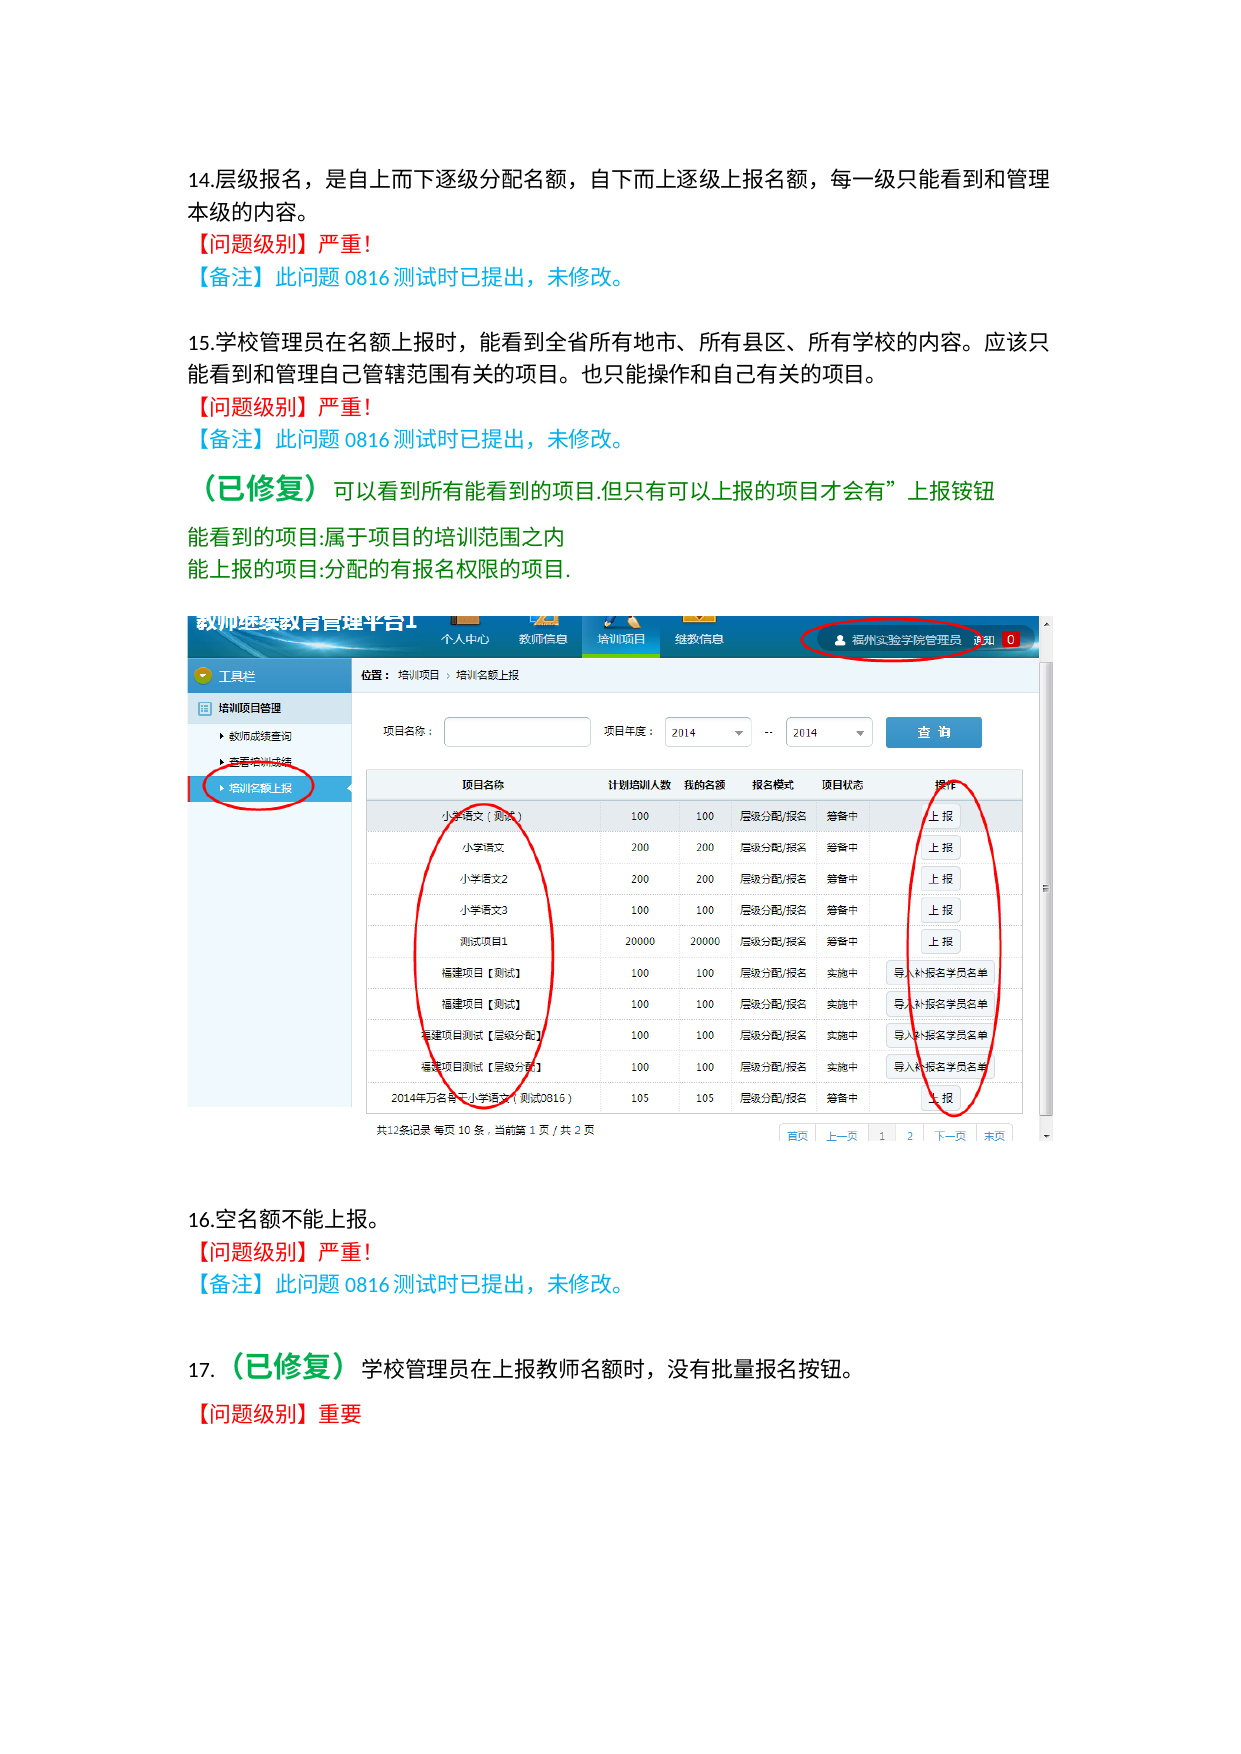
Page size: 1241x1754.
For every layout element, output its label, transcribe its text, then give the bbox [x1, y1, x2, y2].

text 15.学校管理员在名额上报时，能看到全省所有地市、所有县区、所有学校的内容。应该只能看到和管理自己管辖范围有关的项目。也只能操作和自己有关的项目。 [187, 324, 1053, 389]
text 【备注】此问题0816测试时已提出，未修改。 [187, 259, 1053, 292]
text 17.（已修复）学校管理员在上报教师名额时，没有批量报名按钮。 [187, 1332, 1053, 1397]
text 【问题级别】严重！ [187, 227, 1053, 259]
picture [187, 616, 1053, 1141]
text 能看到的项目:属于项目的培训范围之内 [187, 519, 1053, 552]
text 16.空名额不能上报。 [187, 1202, 1053, 1234]
text 【备注】此问题0816测试时已提出，未修改。 [187, 1267, 1053, 1299]
text 【问题级别】重要 [187, 1397, 1053, 1429]
text 能上报的项目:分配的有报名权限的项目. [187, 552, 1053, 584]
text （已修复）可以看到所有能看到的项目.但只有可以上报的项目才会有”上报铵钮 [187, 454, 1053, 519]
text 14.层级报名，是自上而下逐级分配名额，自下而上逐级上报名额，每一级只能看到和管理本级的内容。 [187, 162, 1053, 227]
text 【问题级别】严重！ [187, 389, 1053, 422]
text 【备注】此问题0816测试时已提出，未修改。 [187, 422, 1053, 454]
text 【问题级别】严重！ [187, 1234, 1053, 1267]
